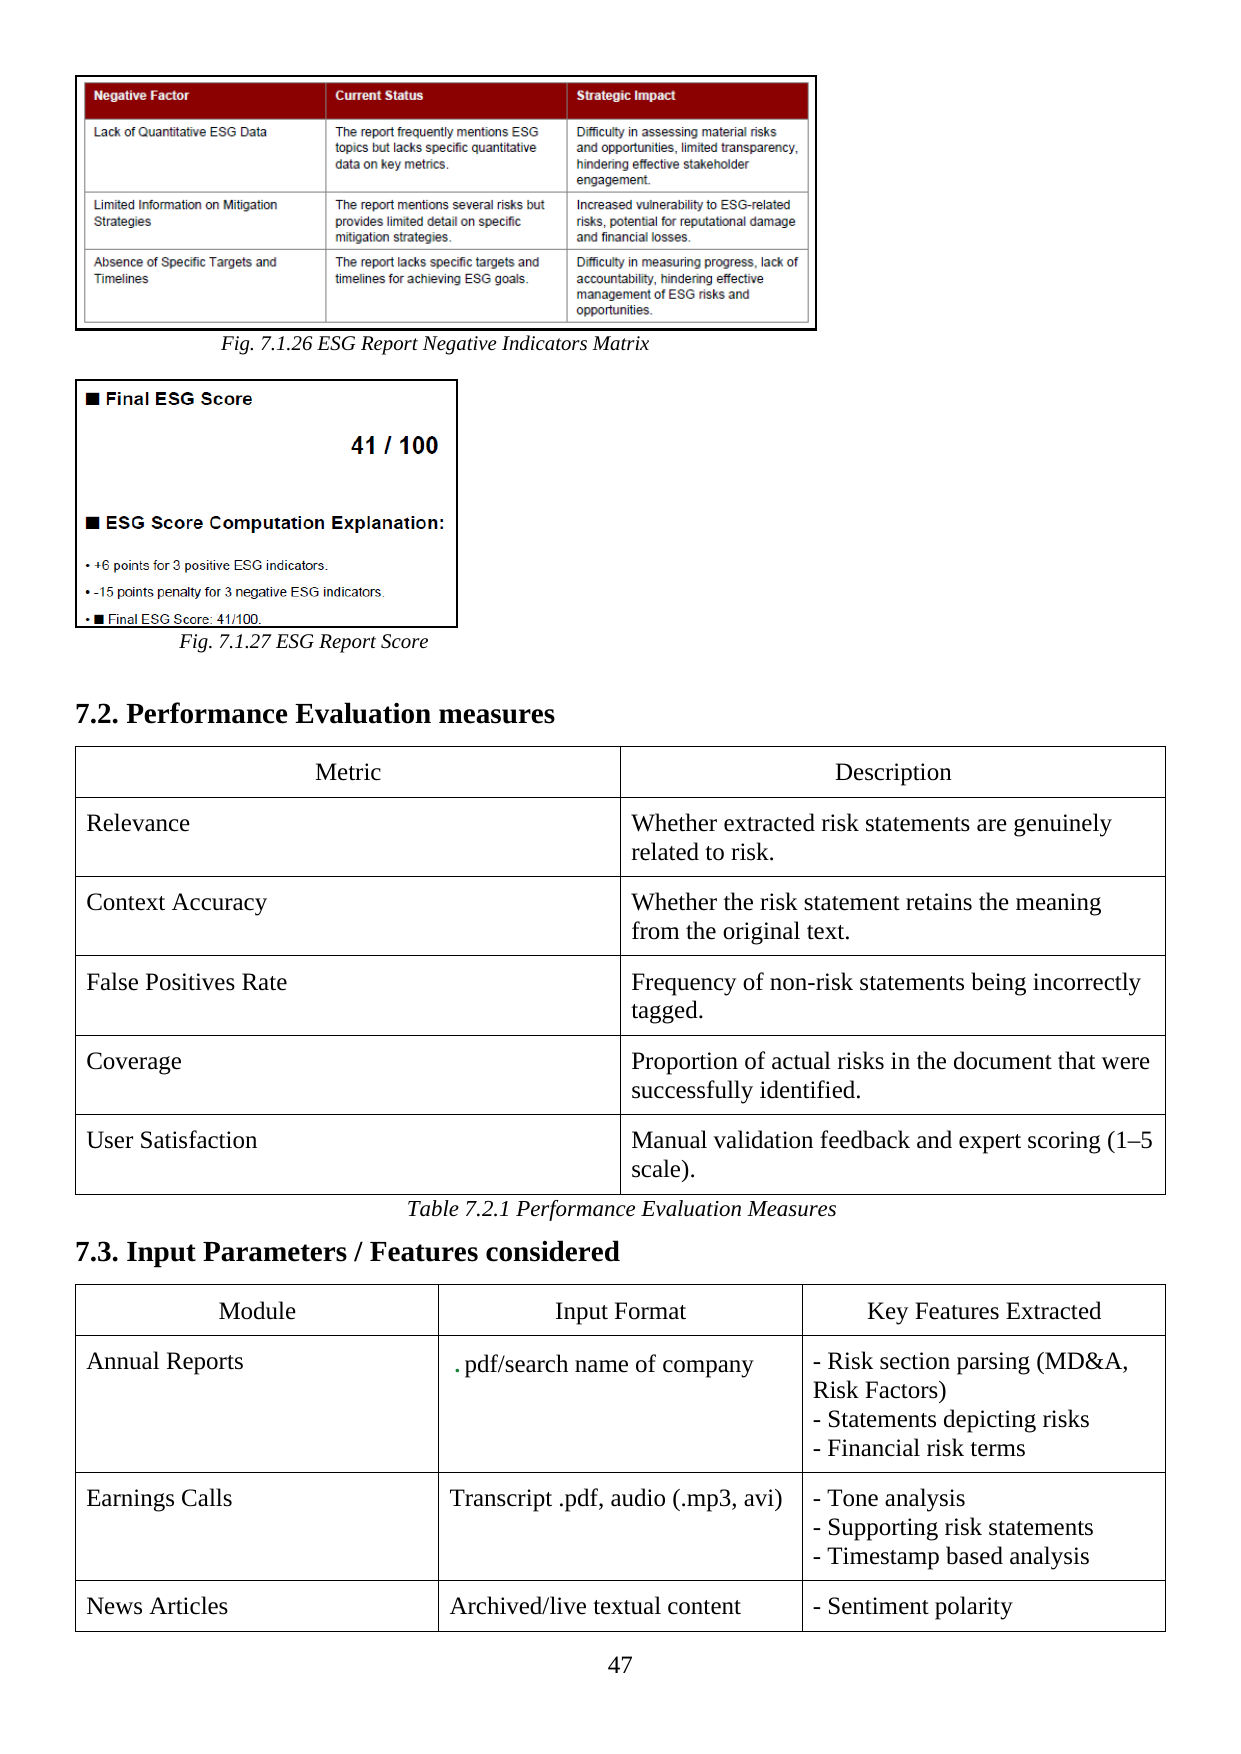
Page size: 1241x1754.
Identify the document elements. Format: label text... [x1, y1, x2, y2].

picture [77, 381, 456, 626]
text Fig. 7.1.27 ESG Report Score [75, 628, 1165, 653]
text 7.2. Performance Evaluation measures [75, 696, 1165, 729]
text Table 7.2.1 Performance Evaluation Measures [75, 1195, 1165, 1221]
picture [77, 77, 815, 328]
text Fig. 7.1.26 ESG Report Negative Indicators Matrix [75, 331, 1165, 354]
text 7.3. Input Parameters / Features considered [75, 1234, 1165, 1268]
